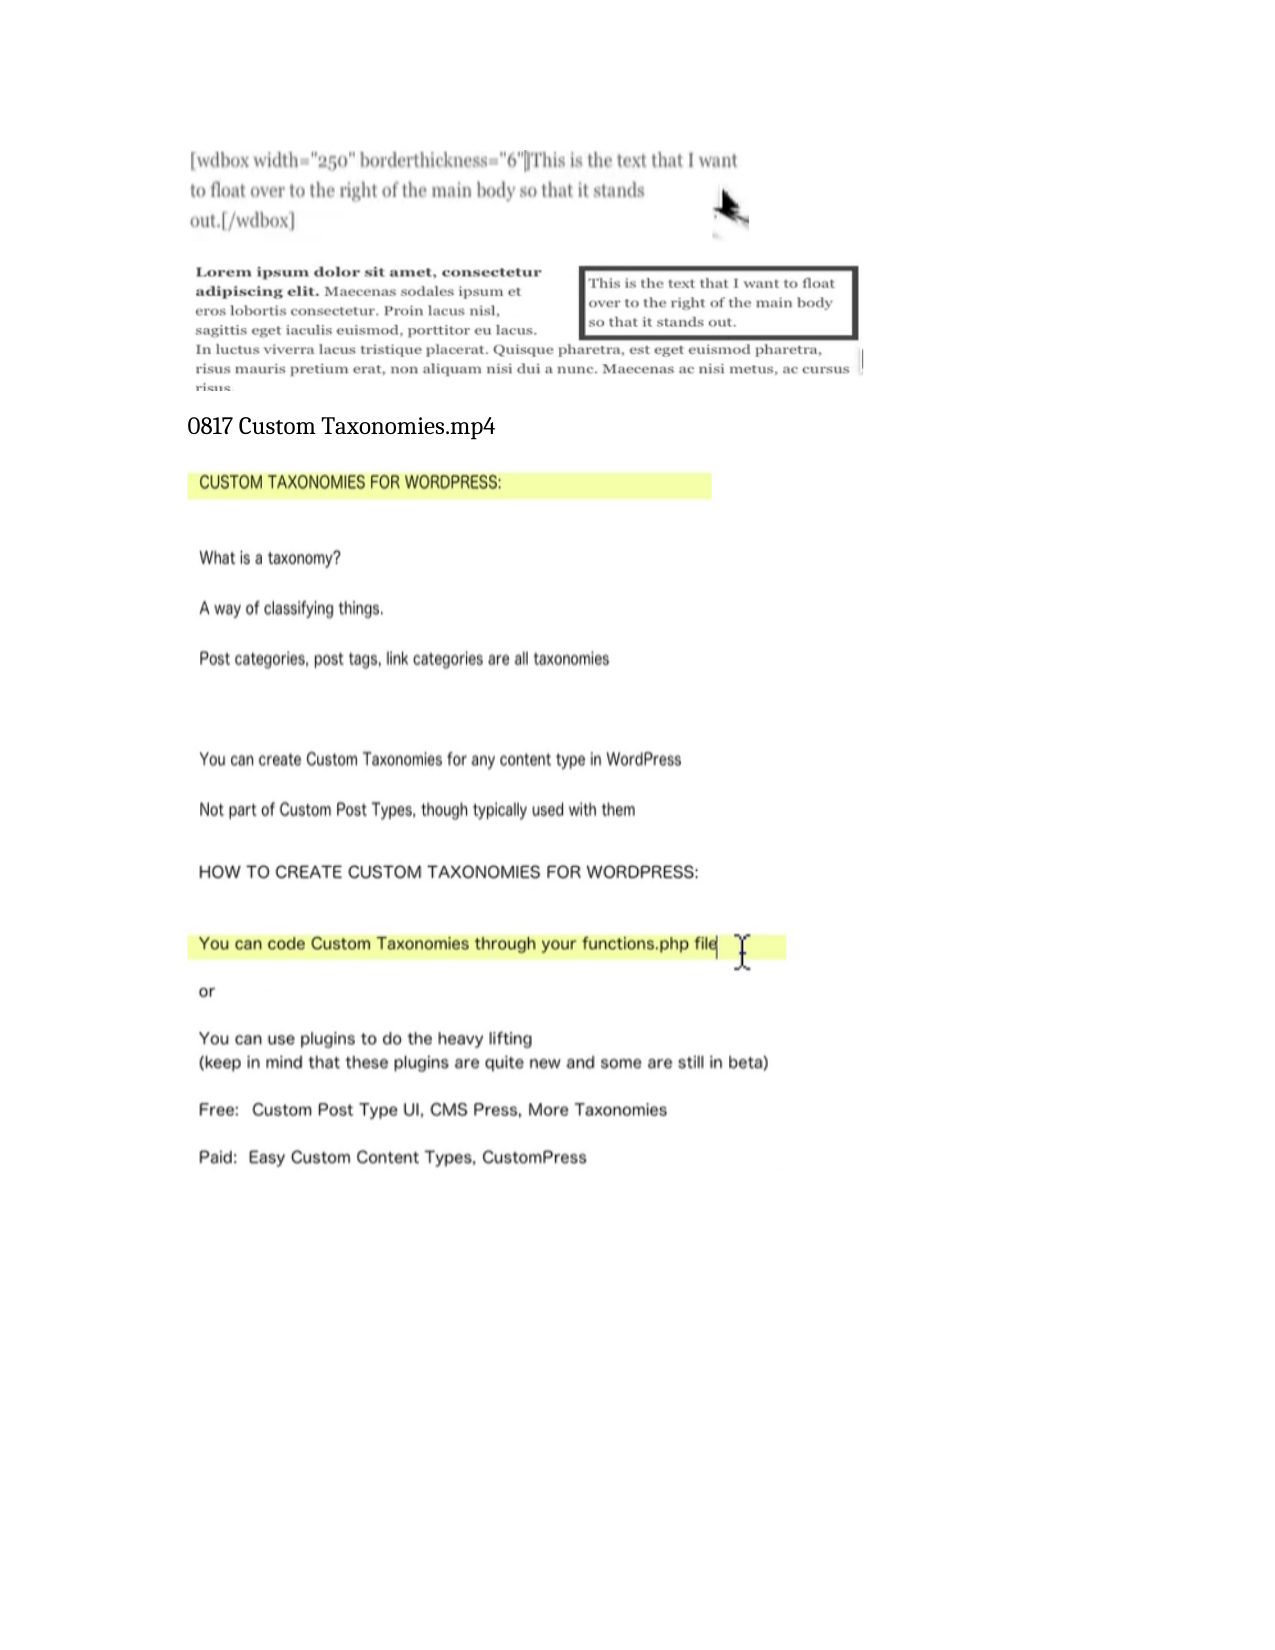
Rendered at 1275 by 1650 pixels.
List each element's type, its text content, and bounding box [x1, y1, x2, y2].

picture [187, 262, 864, 391]
picture [187, 461, 712, 837]
text 0817 Custom Taxonomies.mp4 [187, 412, 1087, 440]
picture [187, 150, 750, 242]
picture [187, 857, 787, 1174]
